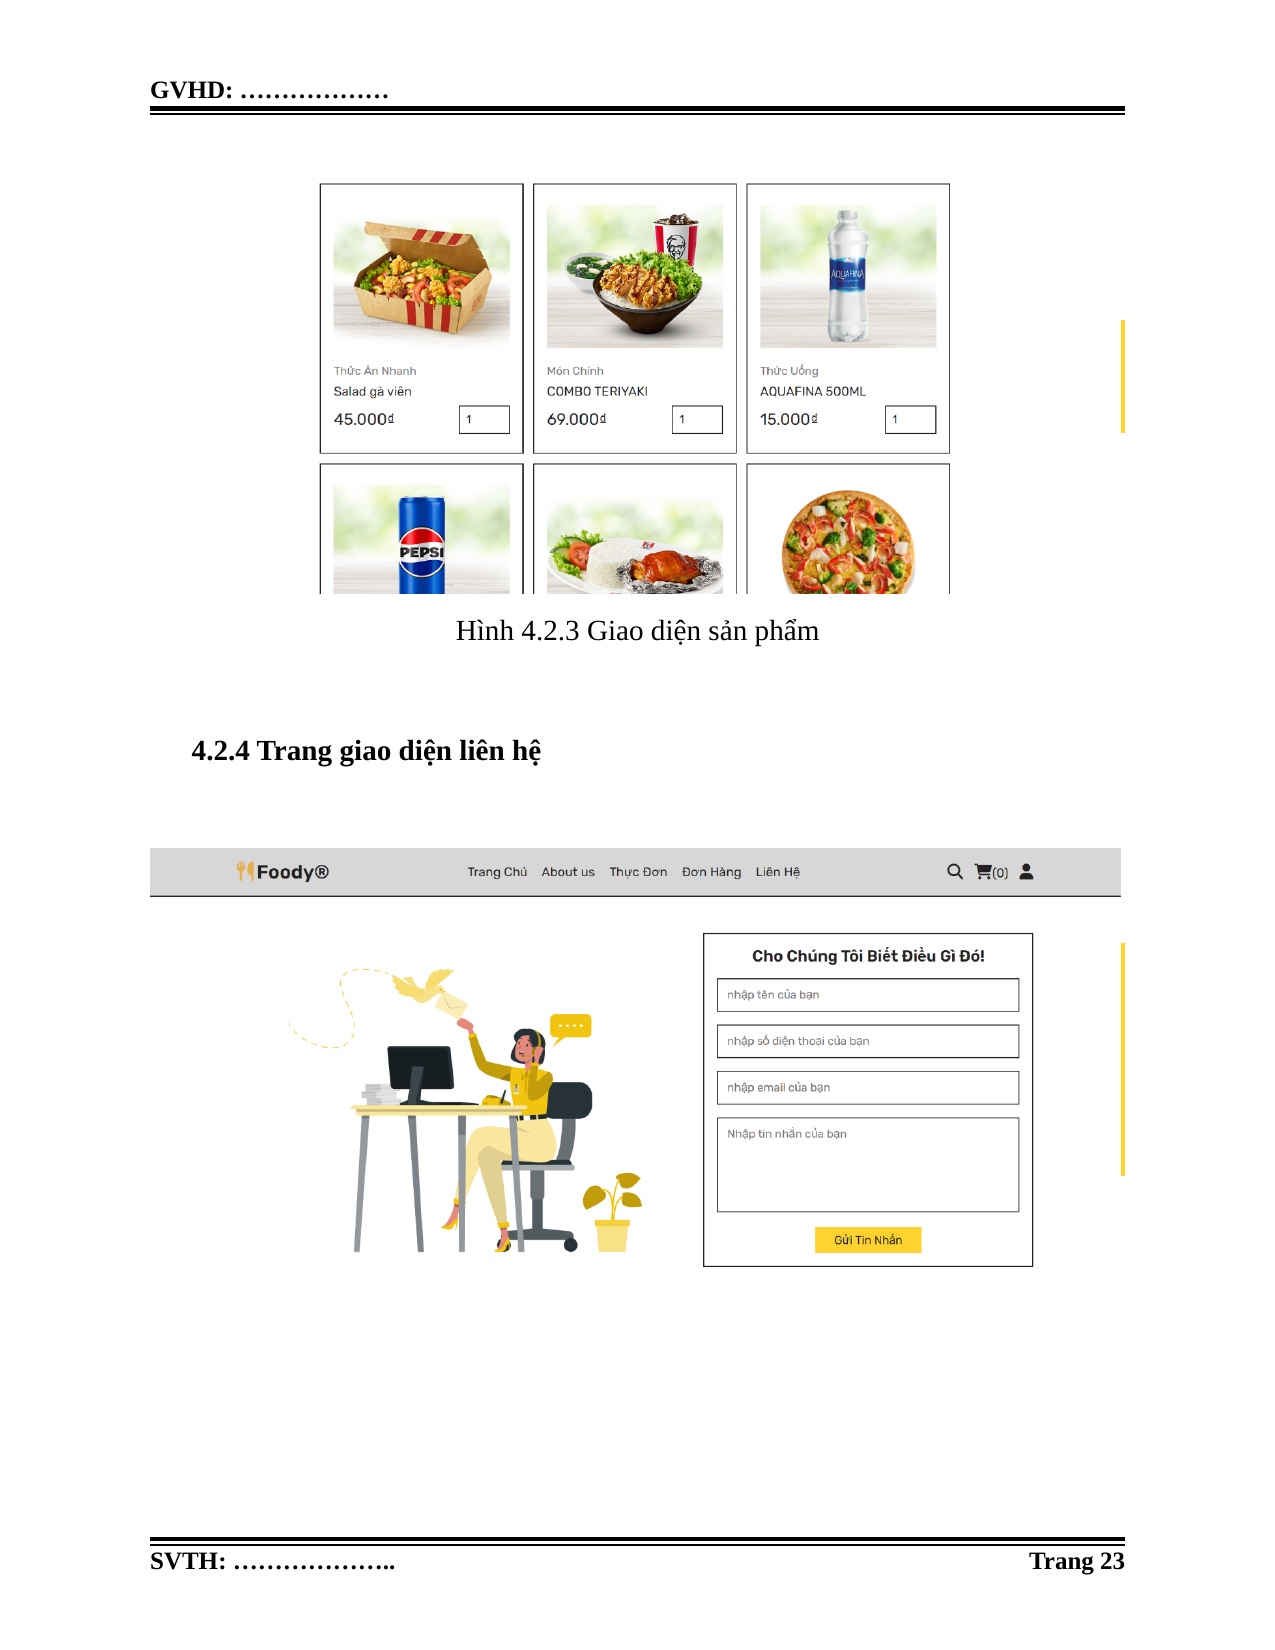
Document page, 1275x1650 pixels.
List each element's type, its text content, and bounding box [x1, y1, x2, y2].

text 4.2.4 Trang giao diện liên hệ [150, 733, 1125, 766]
picture [150, 182, 1125, 594]
text Hình 4.2.3 Giao diện sản phẩm [150, 613, 1125, 647]
picture [150, 848, 1125, 1311]
